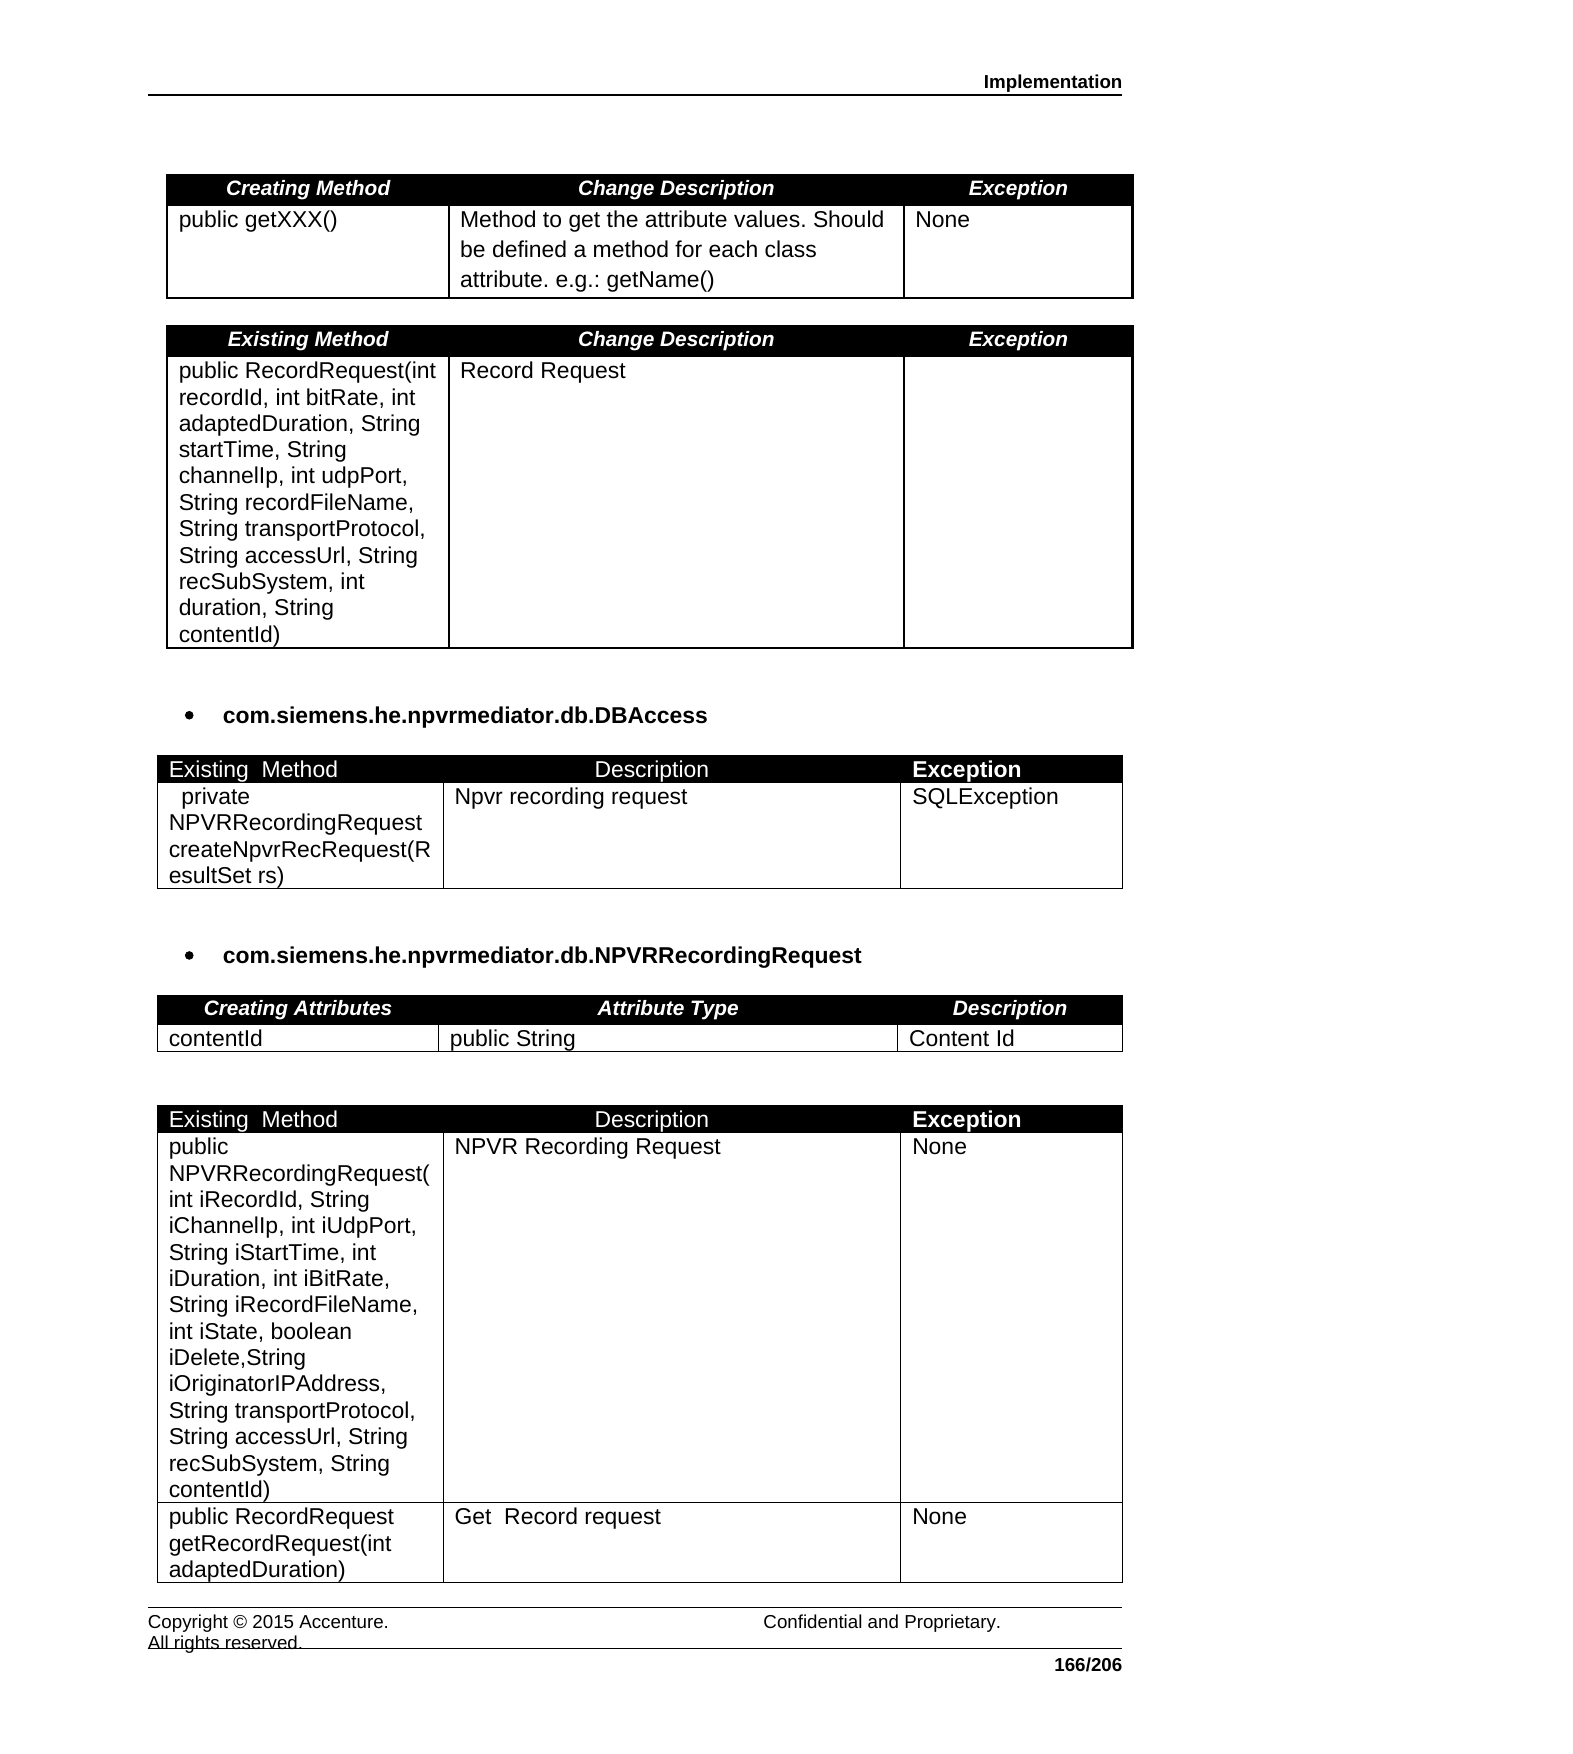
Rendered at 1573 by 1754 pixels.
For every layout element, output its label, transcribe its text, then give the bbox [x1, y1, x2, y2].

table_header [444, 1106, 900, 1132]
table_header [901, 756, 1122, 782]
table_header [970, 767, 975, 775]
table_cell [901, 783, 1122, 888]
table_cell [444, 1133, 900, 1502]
list com.siemens.he.npvrmediator.db.DBAccess [185, 702, 1122, 728]
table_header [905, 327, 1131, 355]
list com.siemens.he.npvrmediator.db.NPVRRecordingRequest [185, 942, 1122, 968]
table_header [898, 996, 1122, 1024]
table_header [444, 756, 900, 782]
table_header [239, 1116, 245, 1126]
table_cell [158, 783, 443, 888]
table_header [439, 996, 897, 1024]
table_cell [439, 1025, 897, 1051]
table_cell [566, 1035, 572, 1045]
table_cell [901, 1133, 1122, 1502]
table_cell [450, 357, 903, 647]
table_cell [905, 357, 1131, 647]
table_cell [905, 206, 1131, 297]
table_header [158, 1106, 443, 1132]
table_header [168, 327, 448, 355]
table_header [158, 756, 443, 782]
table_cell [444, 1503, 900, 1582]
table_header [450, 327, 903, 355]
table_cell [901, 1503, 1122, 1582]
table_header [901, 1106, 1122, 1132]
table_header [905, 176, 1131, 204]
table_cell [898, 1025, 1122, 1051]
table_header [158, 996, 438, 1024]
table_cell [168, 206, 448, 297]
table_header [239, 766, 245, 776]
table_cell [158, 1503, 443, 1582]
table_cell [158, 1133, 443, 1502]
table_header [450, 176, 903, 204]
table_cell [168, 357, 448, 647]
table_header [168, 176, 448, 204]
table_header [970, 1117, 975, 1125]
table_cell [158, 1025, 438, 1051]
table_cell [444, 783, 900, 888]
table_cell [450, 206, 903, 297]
